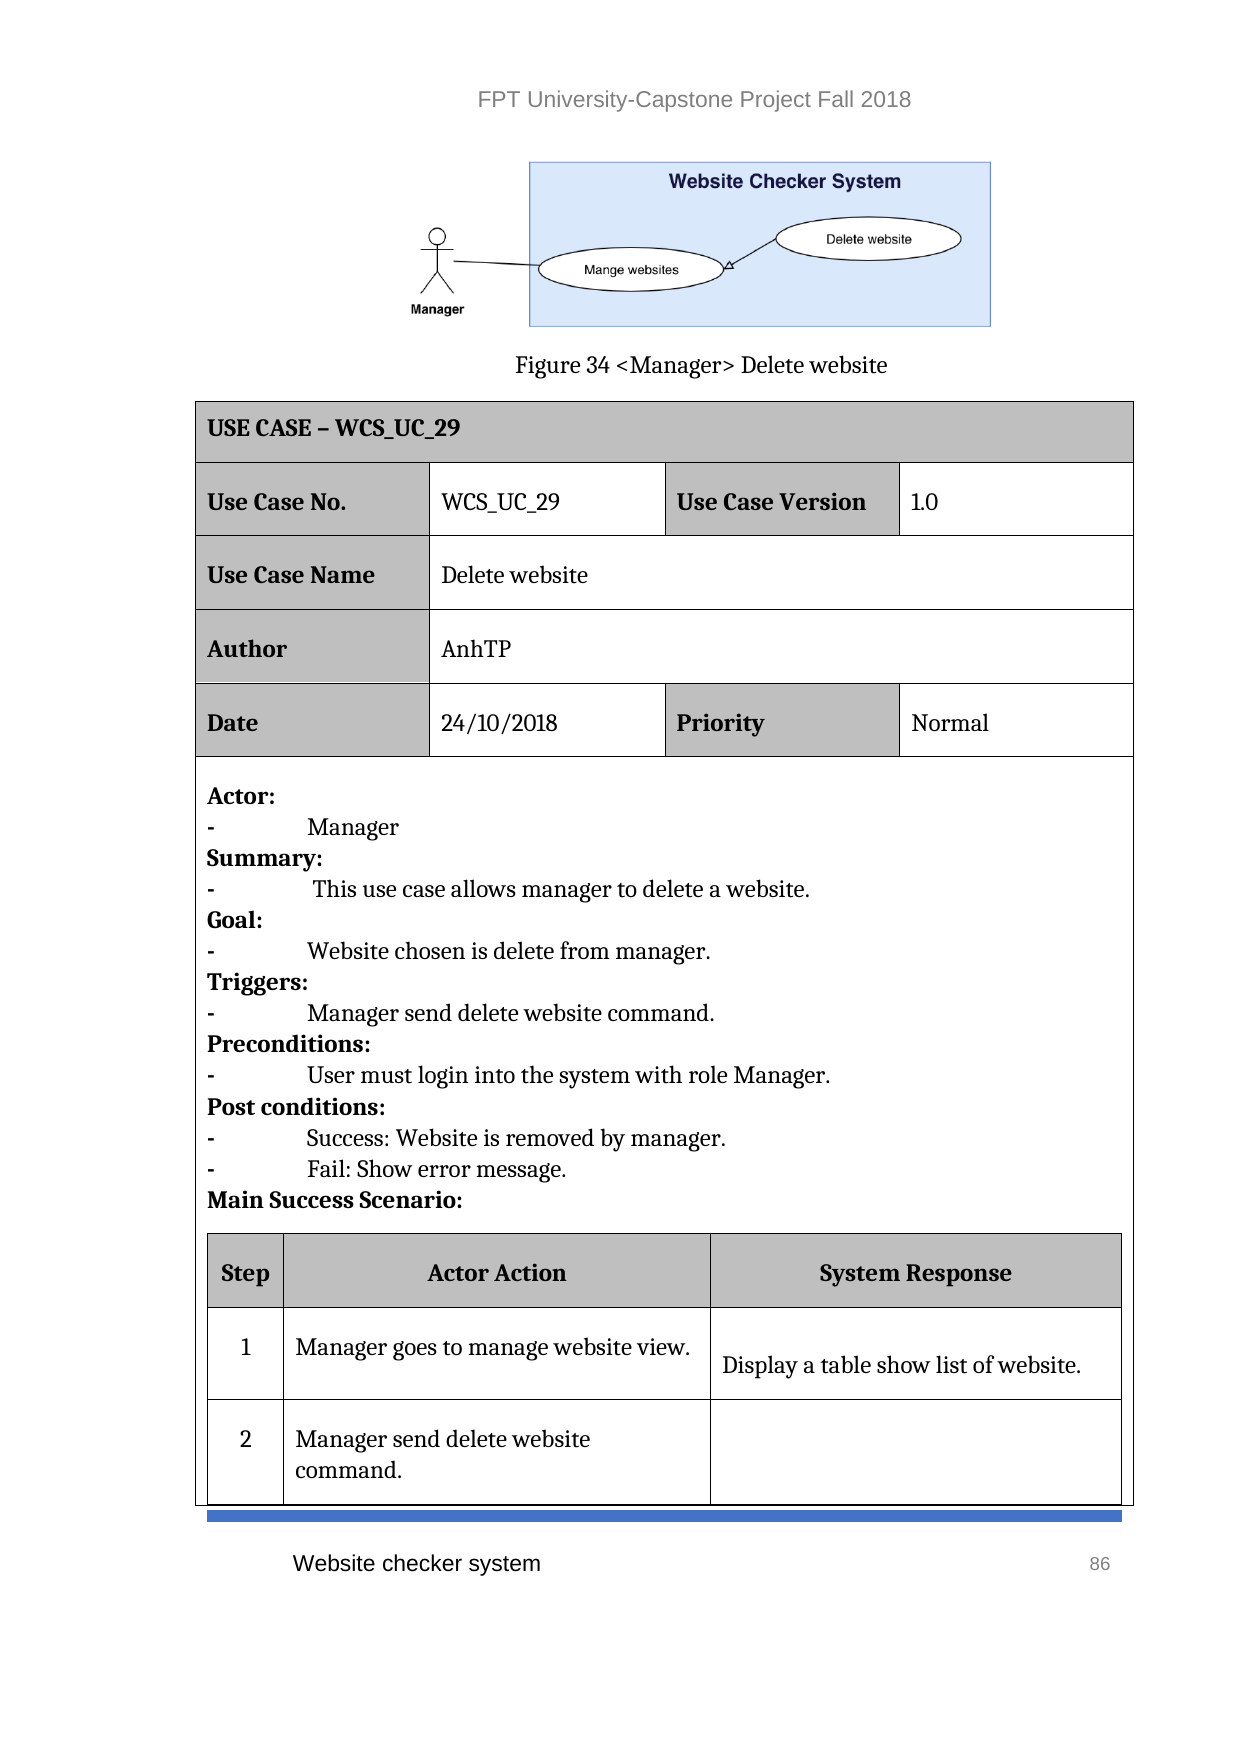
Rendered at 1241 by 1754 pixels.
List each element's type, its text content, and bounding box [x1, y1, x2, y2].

table_cell Author [196, 610, 429, 682]
table_cell AnhTP [430, 610, 1133, 682]
table_cell Date [196, 684, 429, 756]
table_cell 24/10/2018 [430, 684, 665, 756]
picture [408, 147, 993, 333]
text Figure 34 <Manager> Delete website [207, 351, 1122, 380]
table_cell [196, 757, 1133, 1505]
table_cell WCS_UC_29 [430, 463, 665, 535]
table_cell Priority [666, 684, 899, 756]
table_cell Delete website [430, 536, 1133, 609]
table_cell 1.0 [900, 463, 1133, 535]
table_header USE CASE – WCS_UC_29 [196, 402, 1133, 462]
table_cell Use Case No. [196, 463, 429, 535]
table_cell Use Case Version [666, 463, 899, 535]
table_cell Use Case Name [196, 536, 429, 609]
table_cell Normal [900, 684, 1133, 756]
